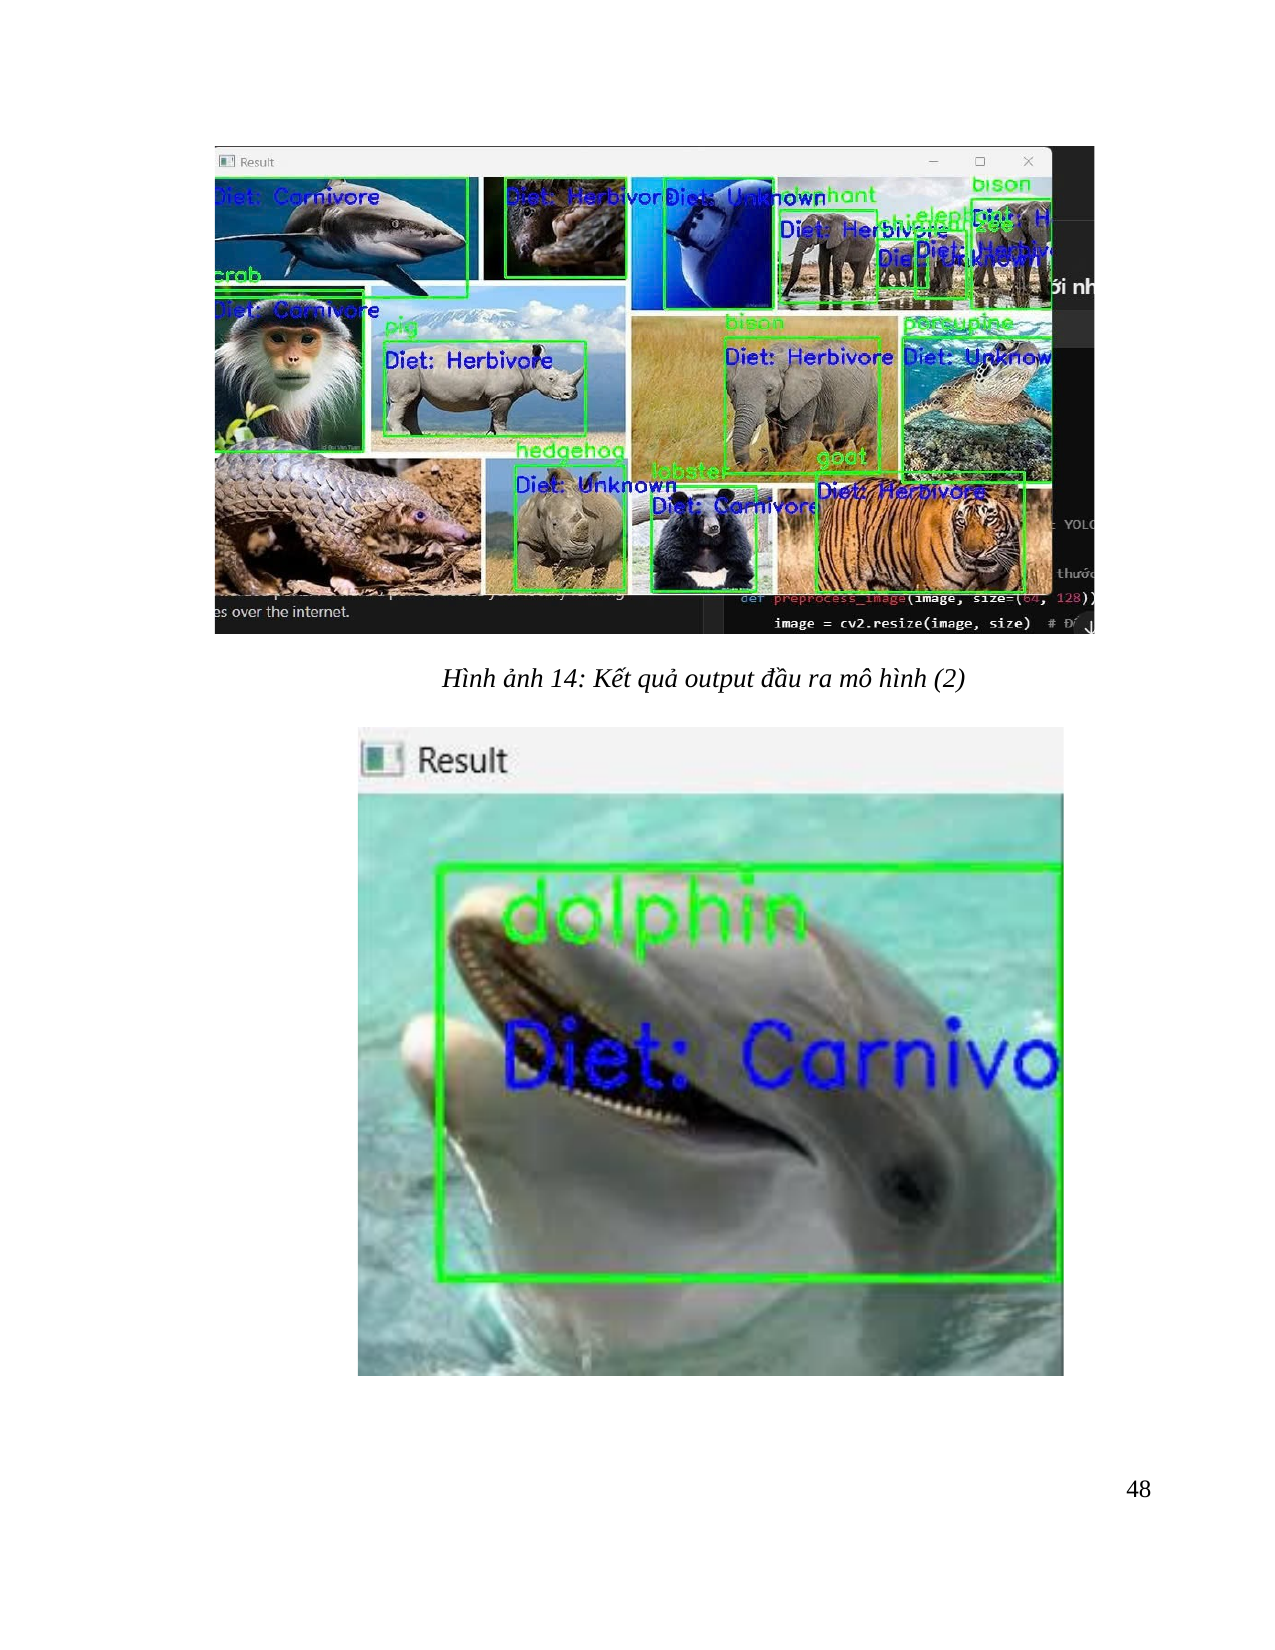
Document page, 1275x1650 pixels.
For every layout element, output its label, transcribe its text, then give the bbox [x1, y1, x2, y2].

picture [357, 727, 1064, 1376]
text Hình ảnh 14: Kết quả output đầu ra mô hình (2) [252, 662, 1151, 693]
picture [214, 146, 1095, 634]
